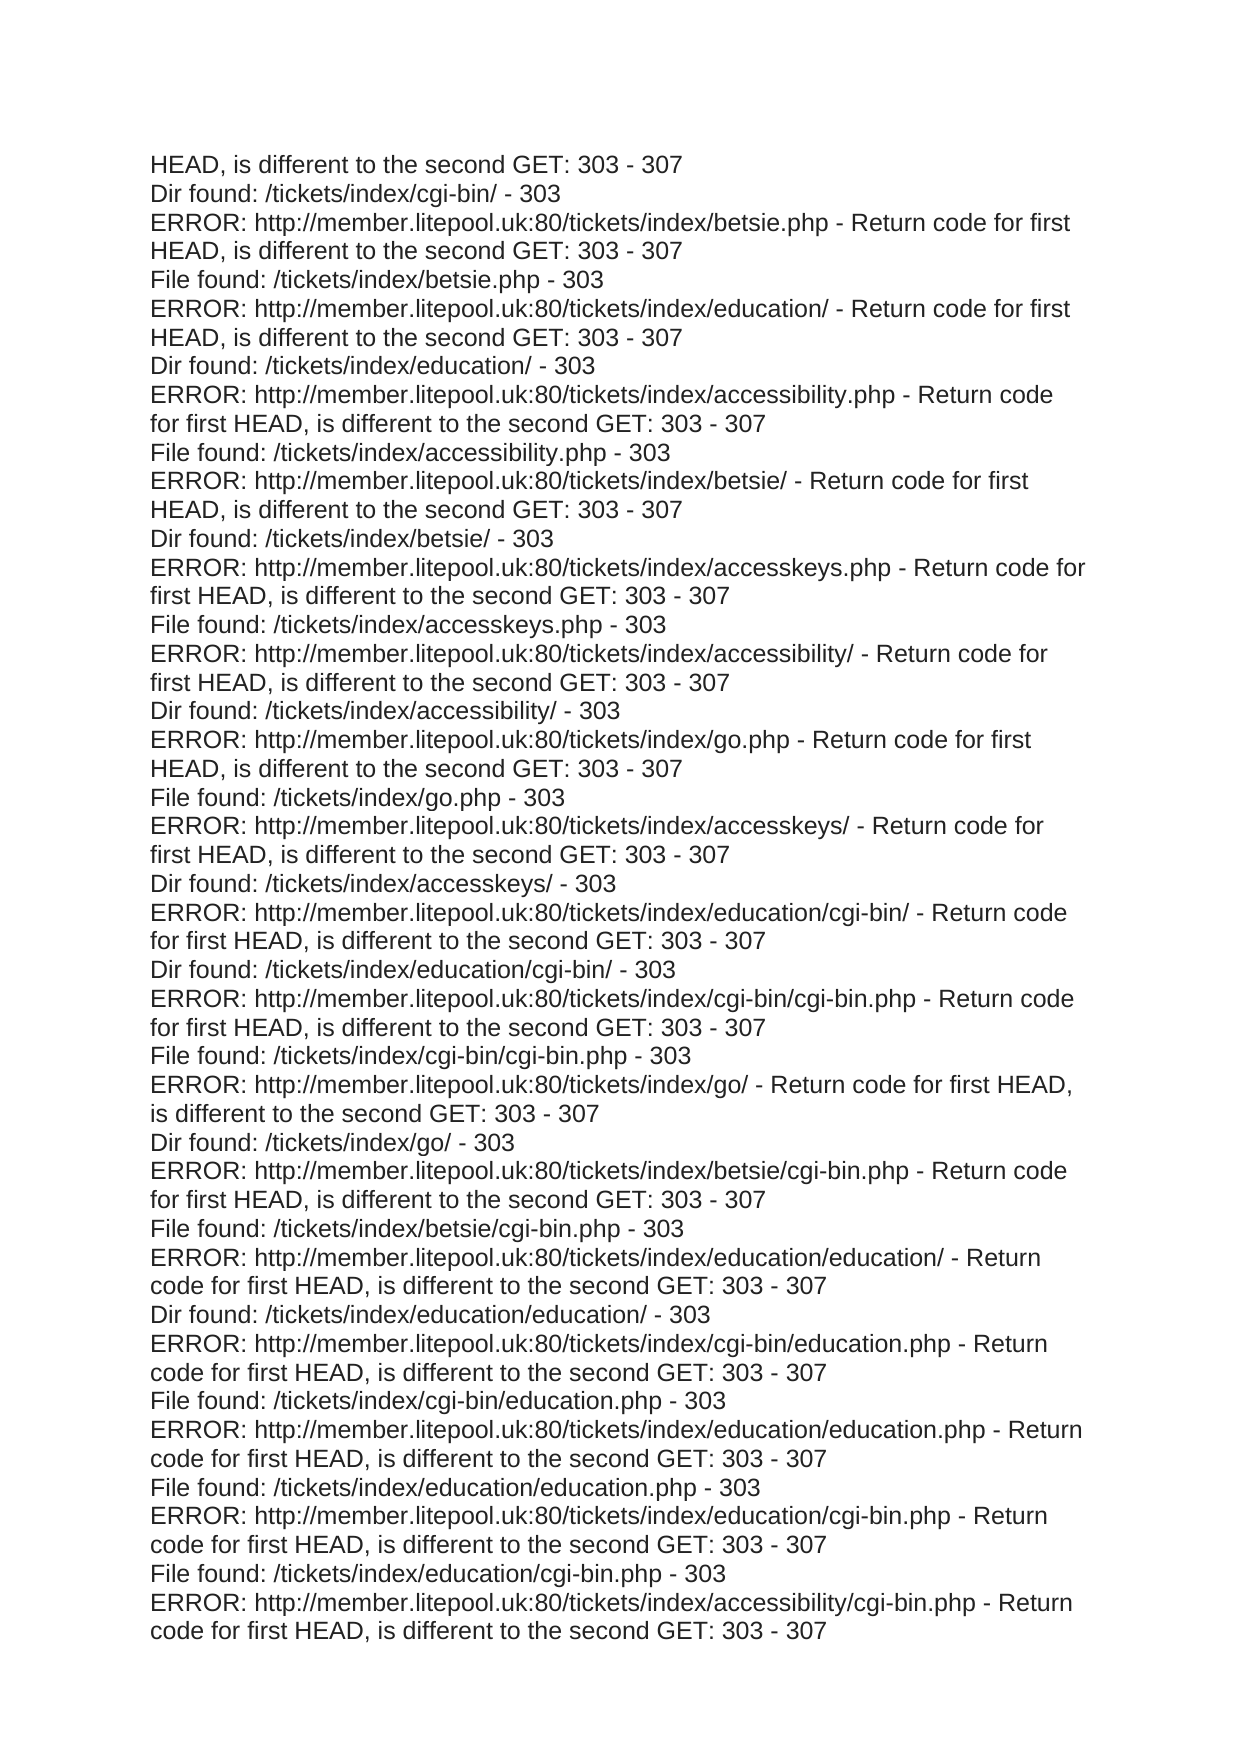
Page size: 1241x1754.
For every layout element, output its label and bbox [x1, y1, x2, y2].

text [150, 150, 1090, 1645]
